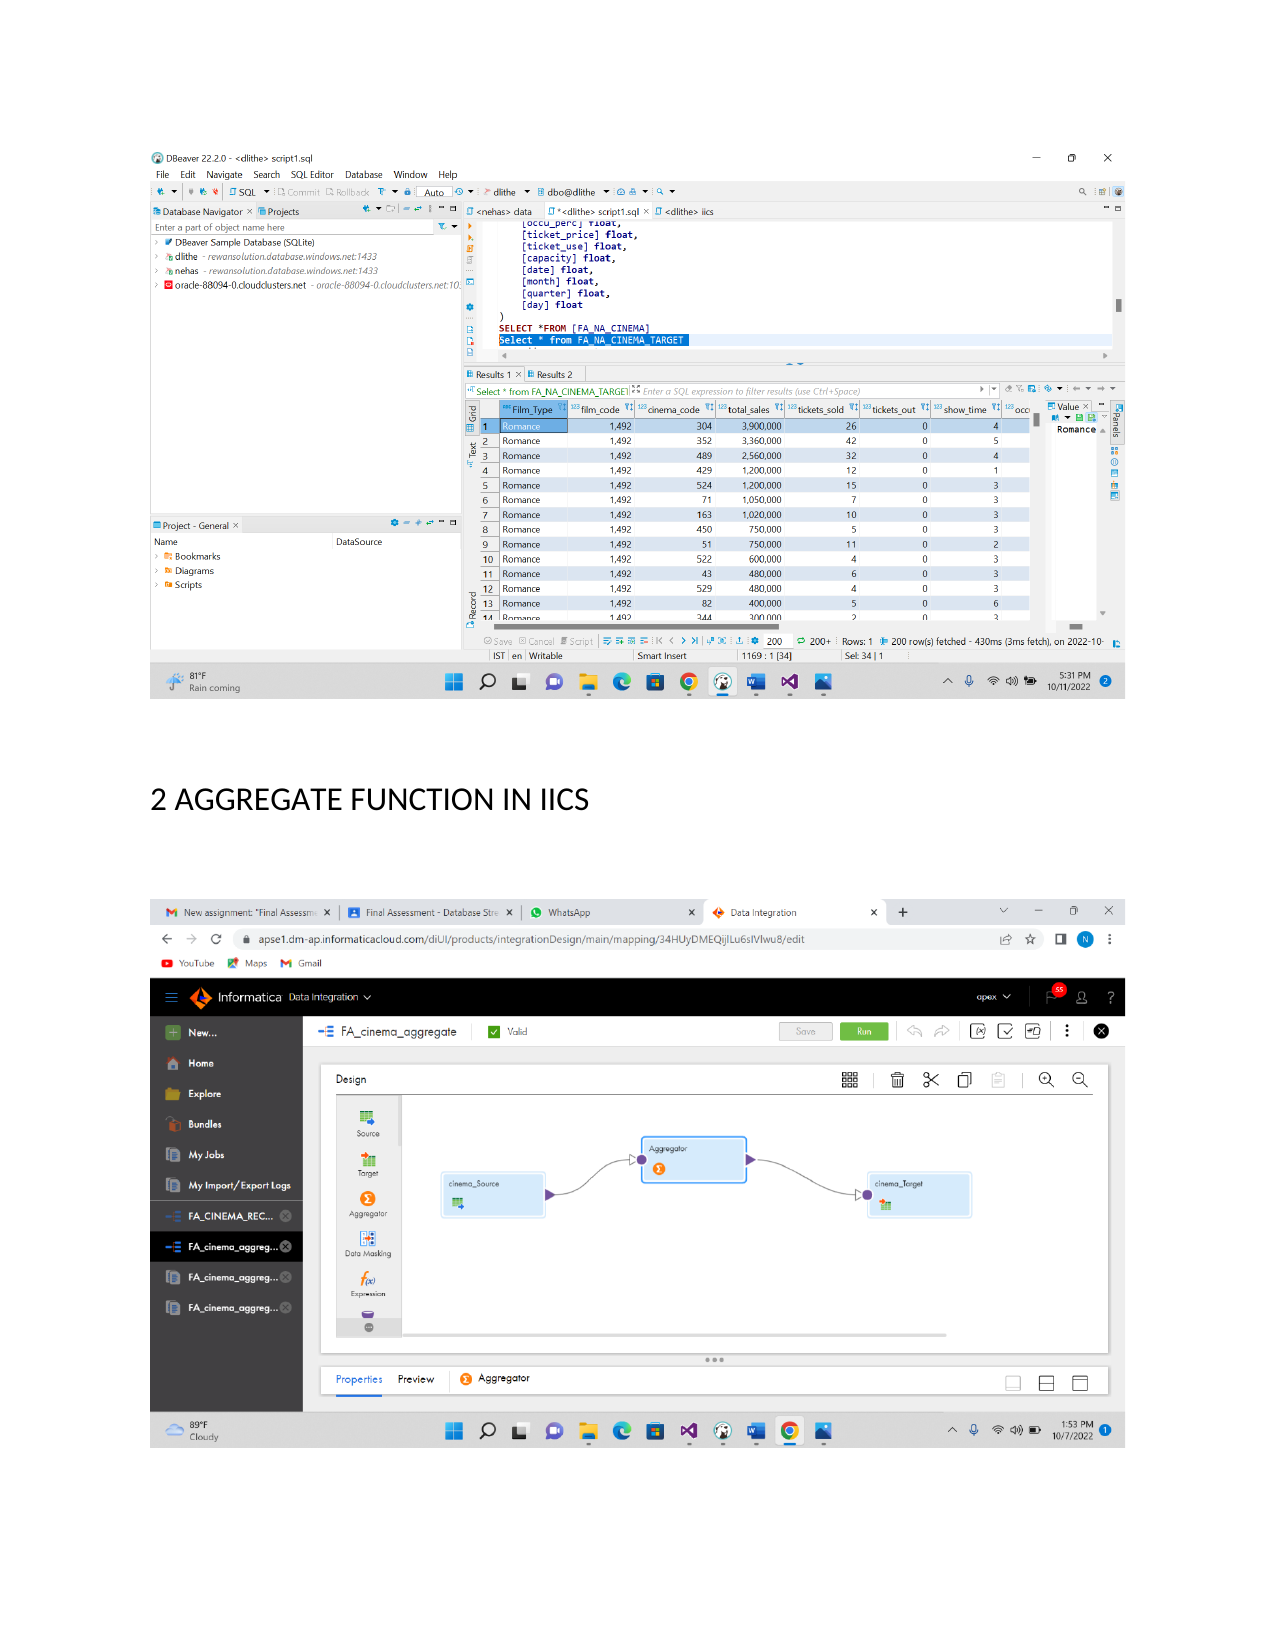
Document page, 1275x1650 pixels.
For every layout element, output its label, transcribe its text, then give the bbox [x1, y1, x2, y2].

picture [150, 899, 1125, 1448]
text 2 AGGREGATE FUNCTION IN IICS [150, 778, 1125, 819]
picture [150, 150, 1125, 699]
